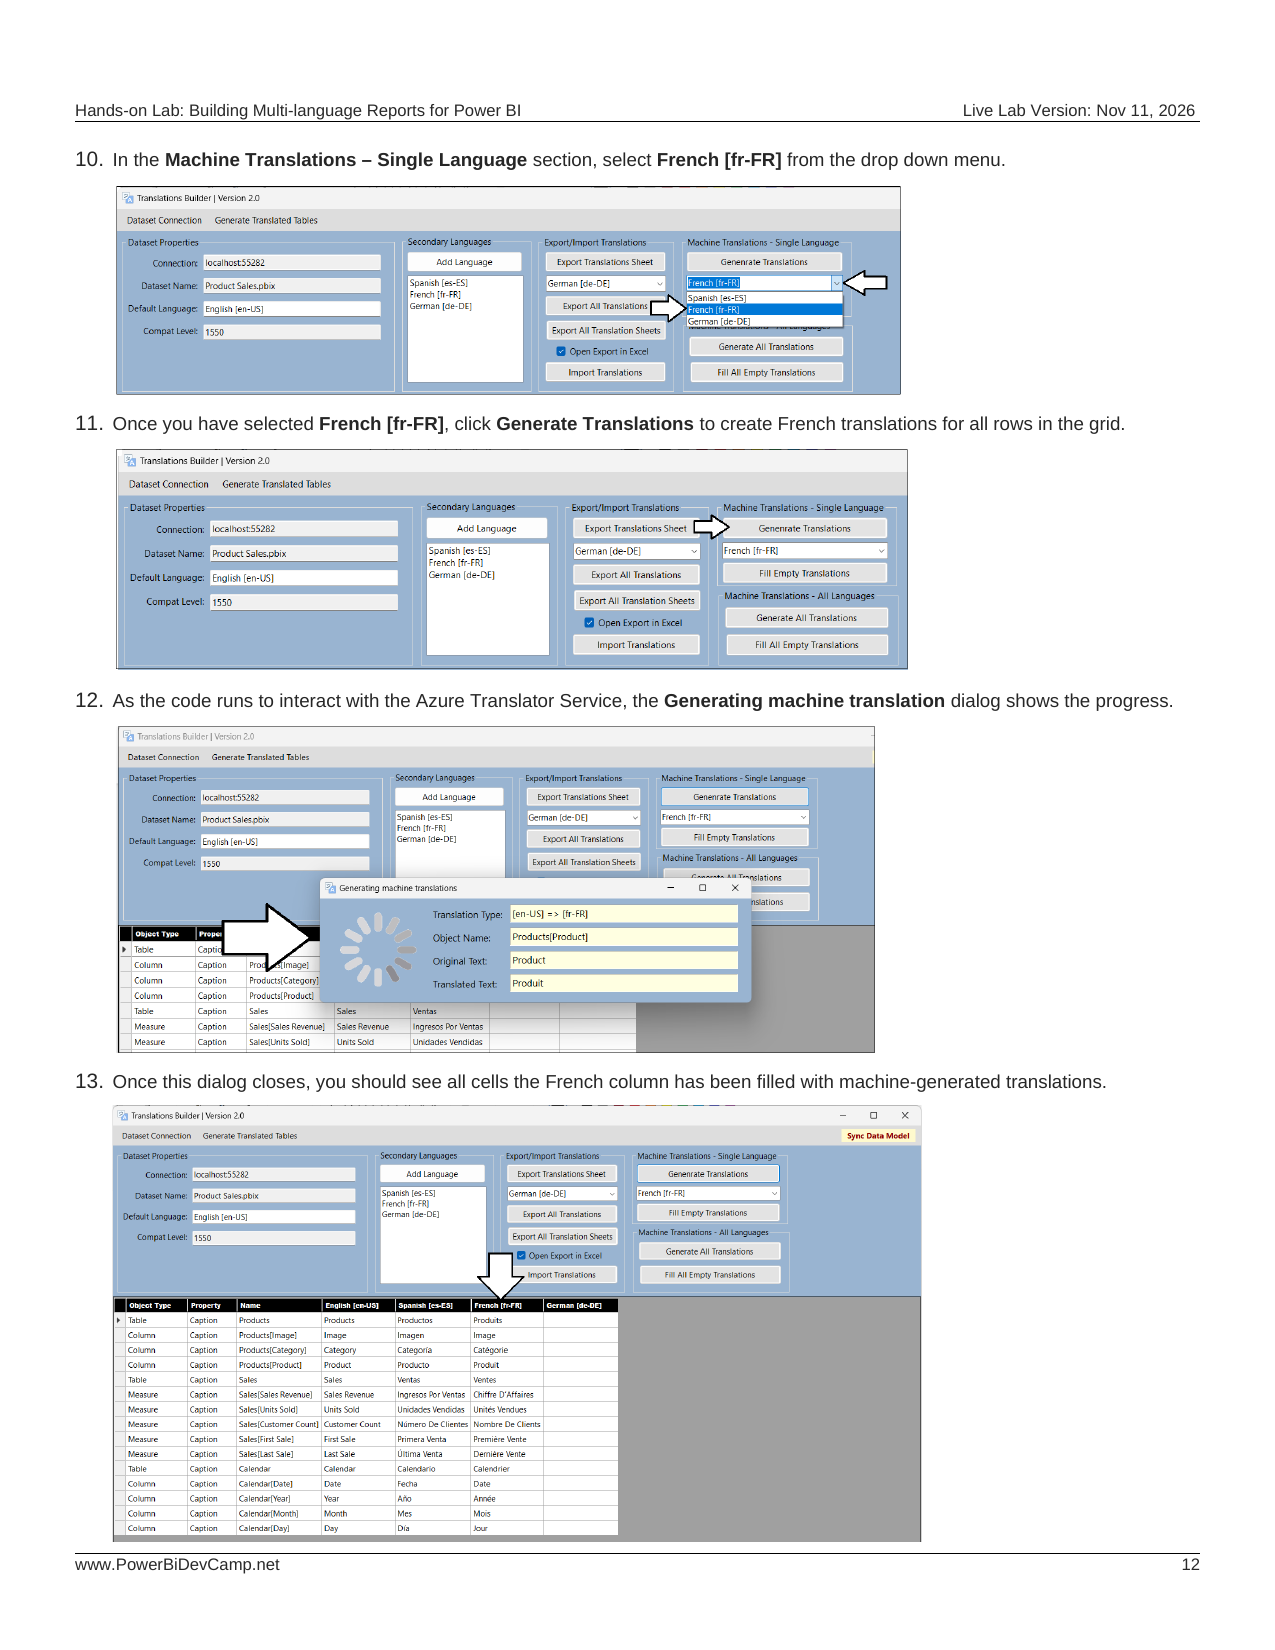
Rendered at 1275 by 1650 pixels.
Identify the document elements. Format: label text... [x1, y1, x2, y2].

picture [112, 447, 911, 675]
picture [112, 1105, 925, 1542]
picture [112, 723, 878, 1057]
text As the code runs to interact with the Azure Translator Service, the Generating machine translation dialog shows the progress. [75, 687, 1200, 711]
text In the Machine Translations – Single Language section, select French [fr-FR] from the drop down menu. [75, 147, 1200, 171]
picture [112, 183, 905, 399]
text Once you have selected French [fr-FR], click Generate Translations to create French translations for all rows in the grid. [75, 411, 1200, 434]
text Once this dialog closes, you should see all cells the French column has been filled with machine-generated translations. [75, 1069, 1200, 1093]
